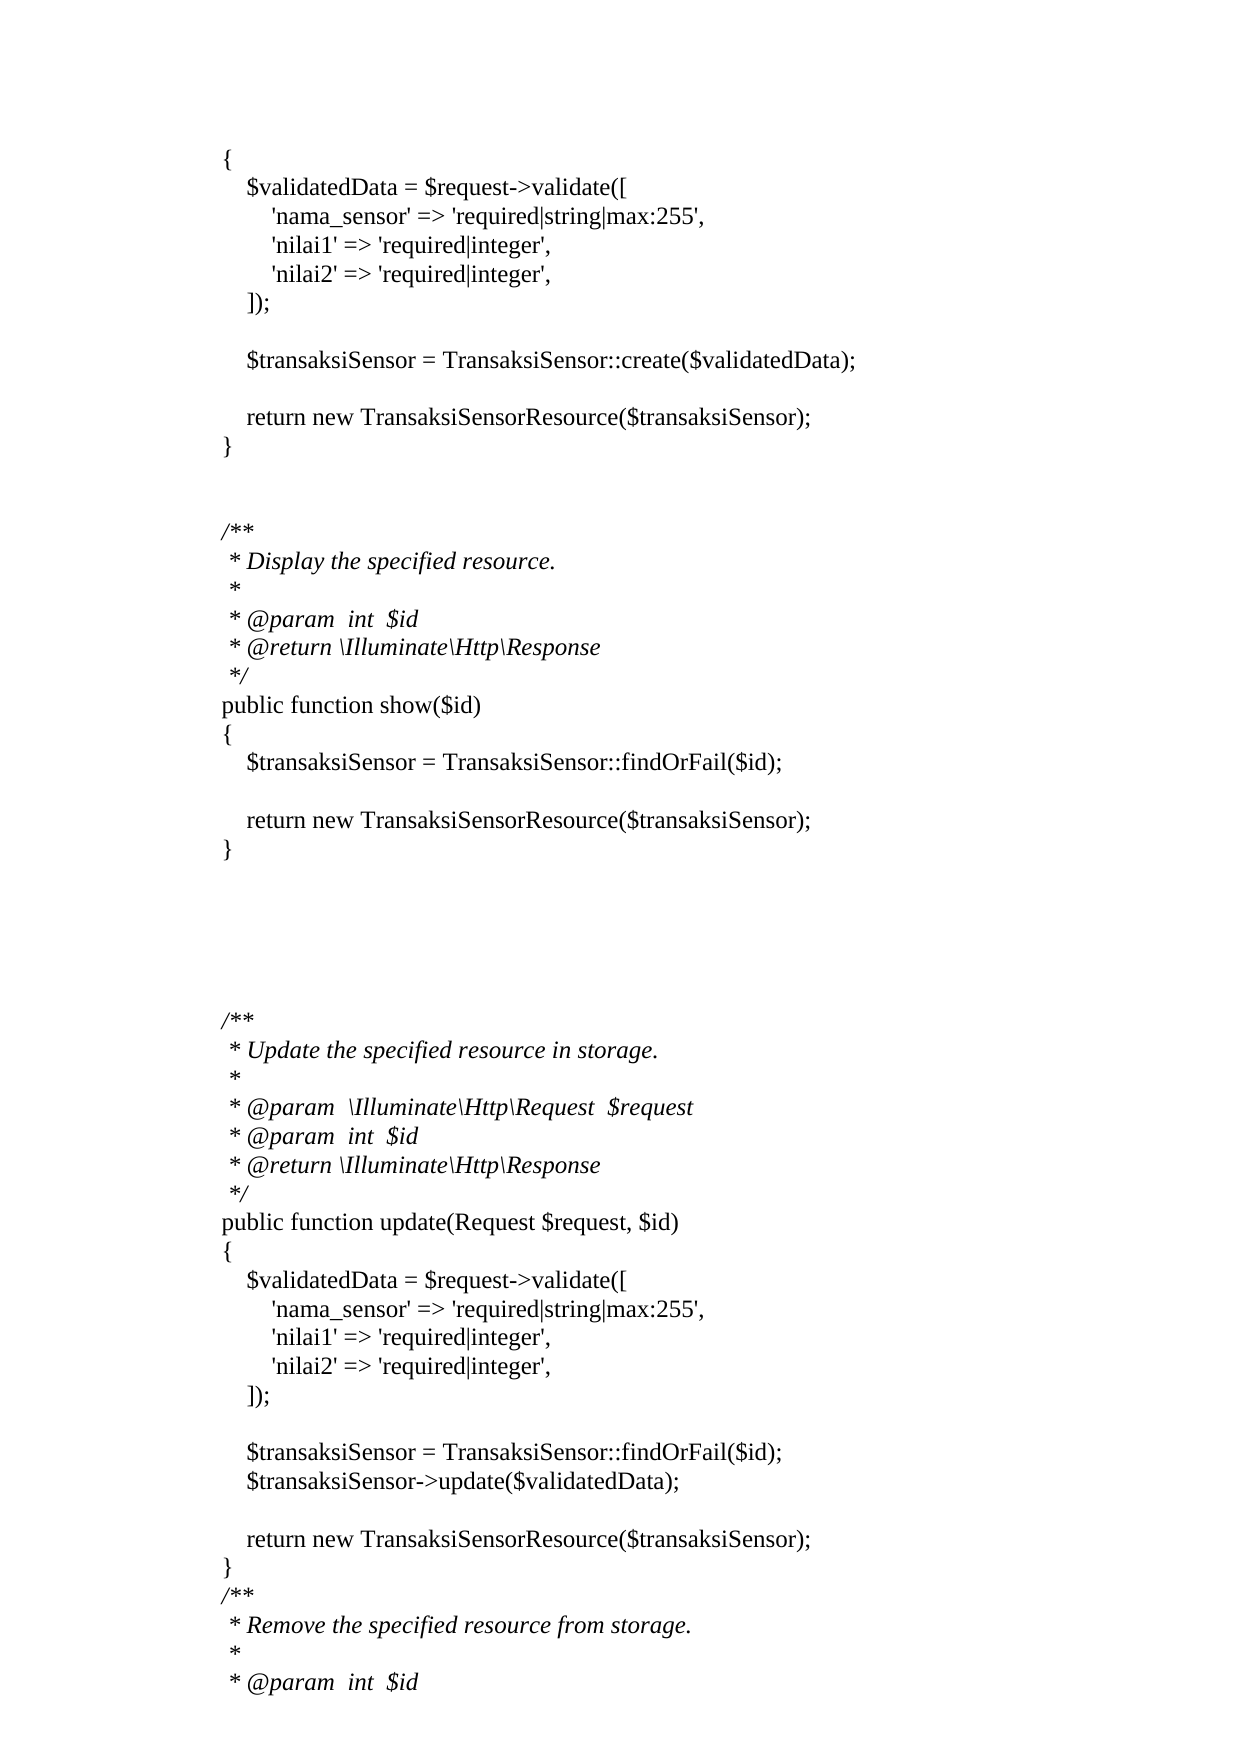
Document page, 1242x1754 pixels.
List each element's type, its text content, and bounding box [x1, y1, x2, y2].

text 'nilai1' => 'required|integer', [221, 1322, 1094, 1351]
text { [221, 1236, 1094, 1265]
text * [221, 575, 1094, 604]
text } [221, 1552, 1094, 1581]
text * Update the specified resource in storage. [221, 1035, 1094, 1064]
text */ [221, 1179, 1094, 1207]
text * @param int $id [221, 604, 1094, 632]
text { [221, 144, 1094, 172]
text * [221, 1064, 1094, 1092]
text 'nama_sensor' => 'required|string|max:255', [221, 201, 1094, 230]
text * @param \Illuminate\Http\Request $request [221, 1092, 1094, 1121]
text * Display the specified resource. [221, 546, 1094, 575]
text return new TransaksiSensorResource($transaksiSensor); [221, 402, 1094, 431]
text * @param int $id [221, 1667, 1094, 1696]
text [221, 1437, 1094, 1466]
text ]); [221, 287, 1094, 316]
text public function update(Request $request, $id) [221, 1207, 1094, 1236]
text return new TransaksiSensorResource($transaksiSensor); [221, 805, 1094, 834]
text /** [221, 1581, 1094, 1610]
text 'nama_sensor' => 'required|string|max:255', [221, 1294, 1094, 1322]
text */ [221, 661, 1094, 690]
text $transaksiSensor = TransaksiSensor::findOrFail($id); [221, 747, 1094, 776]
text return new TransaksiSensorResource($transaksiSensor); [221, 1524, 1094, 1552]
text } [221, 834, 1094, 862]
text } [221, 431, 1094, 460]
text $transaksiSensor = TransaksiSensor::create($validatedData); [221, 345, 1094, 374]
text * Remove the specified resource from storage. [221, 1610, 1094, 1639]
text 'nilai2' => 'required|integer', [221, 259, 1094, 287]
text $transaksiSensor->update($validatedData); [221, 1466, 1094, 1495]
text * @param int $id [221, 1121, 1094, 1150]
text * [221, 1639, 1094, 1667]
text $validatedData = $request->validate([ [221, 1265, 1094, 1294]
text * @return \Illuminate\Http\Response [221, 632, 1094, 661]
text public function show($id) [221, 690, 1094, 719]
text ]); [221, 1380, 1094, 1409]
text * @return \Illuminate\Http\Response [221, 1150, 1094, 1179]
text 'nilai2' => 'required|integer', [221, 1351, 1094, 1380]
text 'nilai1' => 'required|integer', [221, 230, 1094, 259]
text $validatedData = $request->validate([ [221, 172, 1094, 201]
text /** [221, 1006, 1094, 1035]
text /** [221, 517, 1094, 546]
text { [221, 719, 1094, 747]
